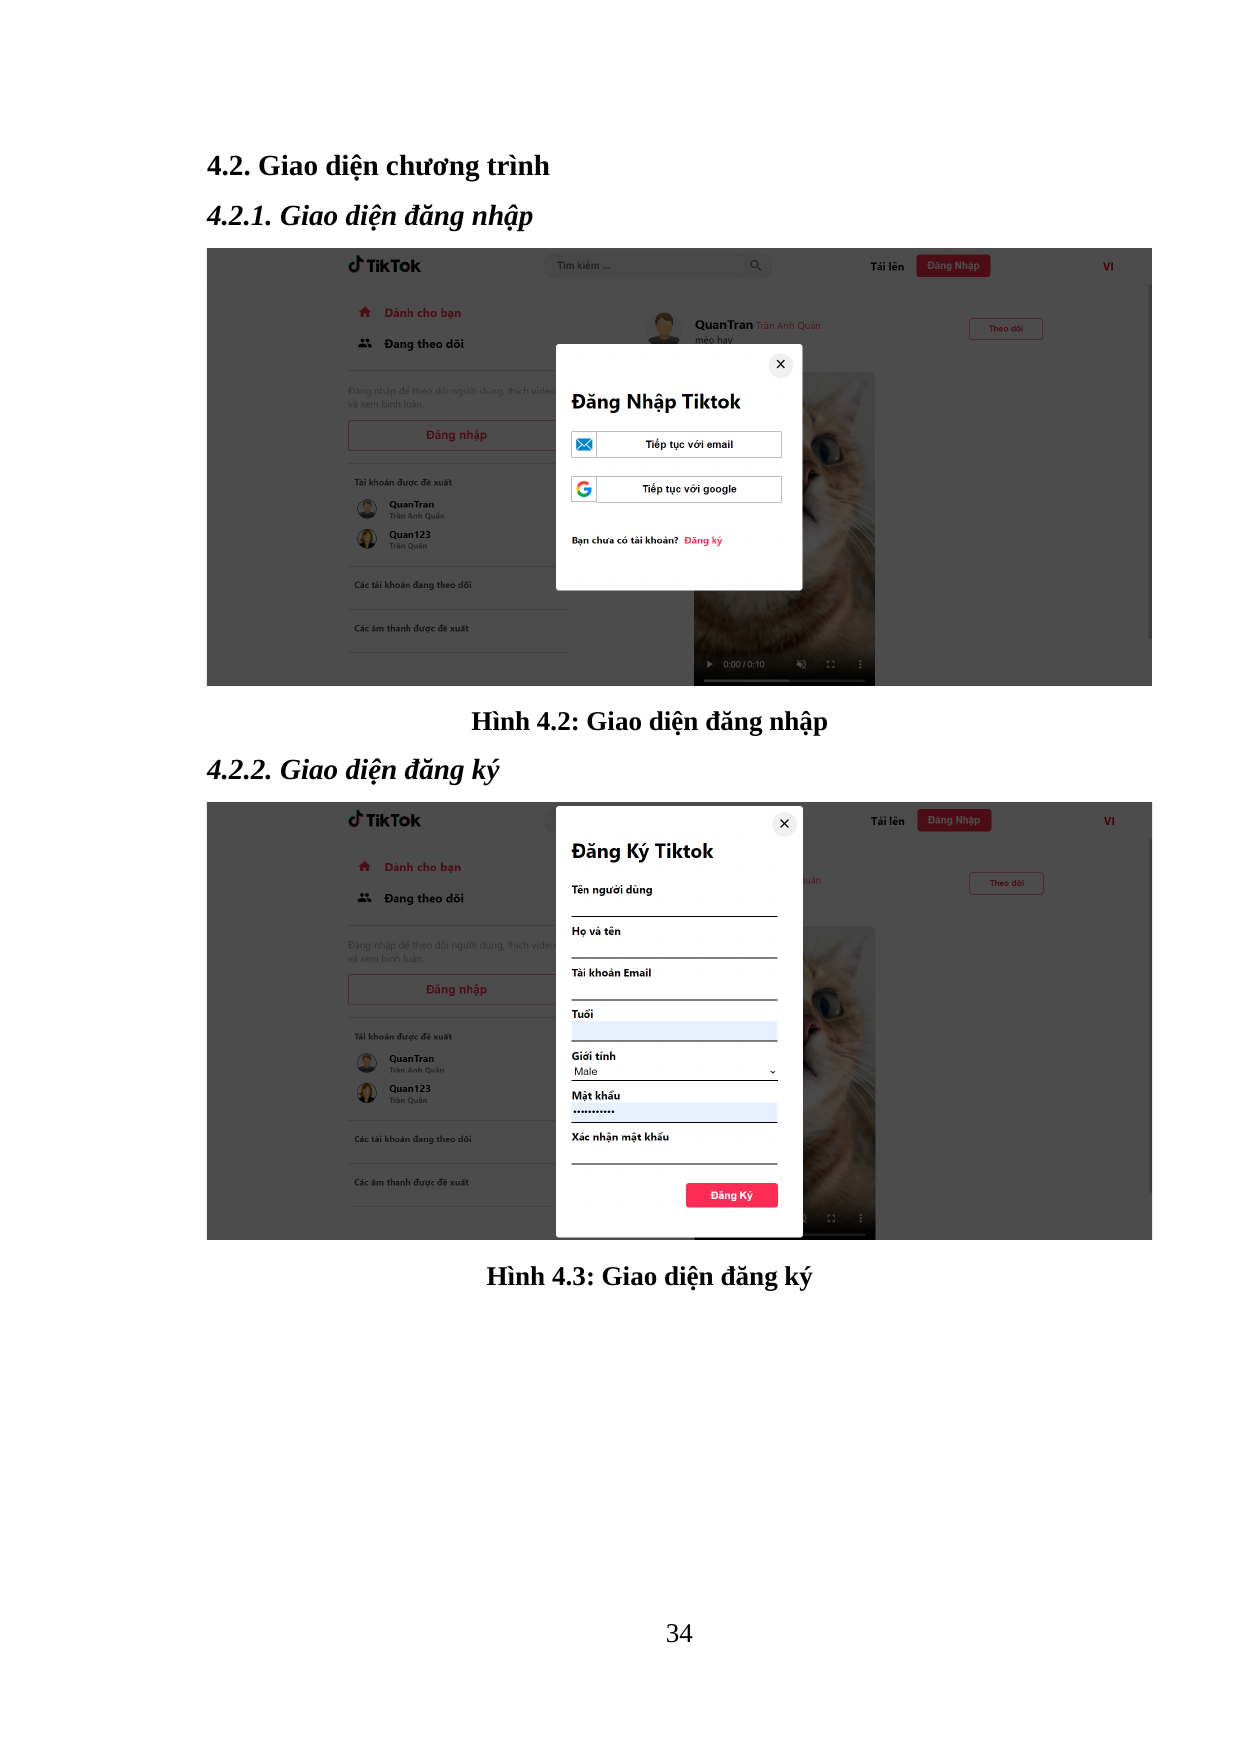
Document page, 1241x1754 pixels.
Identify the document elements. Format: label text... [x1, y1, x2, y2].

text Hình 4.3: Giao diện đăng ký [207, 1260, 1092, 1291]
subtitle Giao diện đăng ký [207, 752, 1092, 785]
picture [206, 802, 1153, 1240]
subtitle Giao diện chương trình [207, 148, 1092, 181]
subtitle Giao diện đăng nhập [207, 198, 1092, 232]
picture [206, 248, 1152, 686]
text Hình 4.2: Giao diện đăng nhập [207, 705, 1092, 736]
